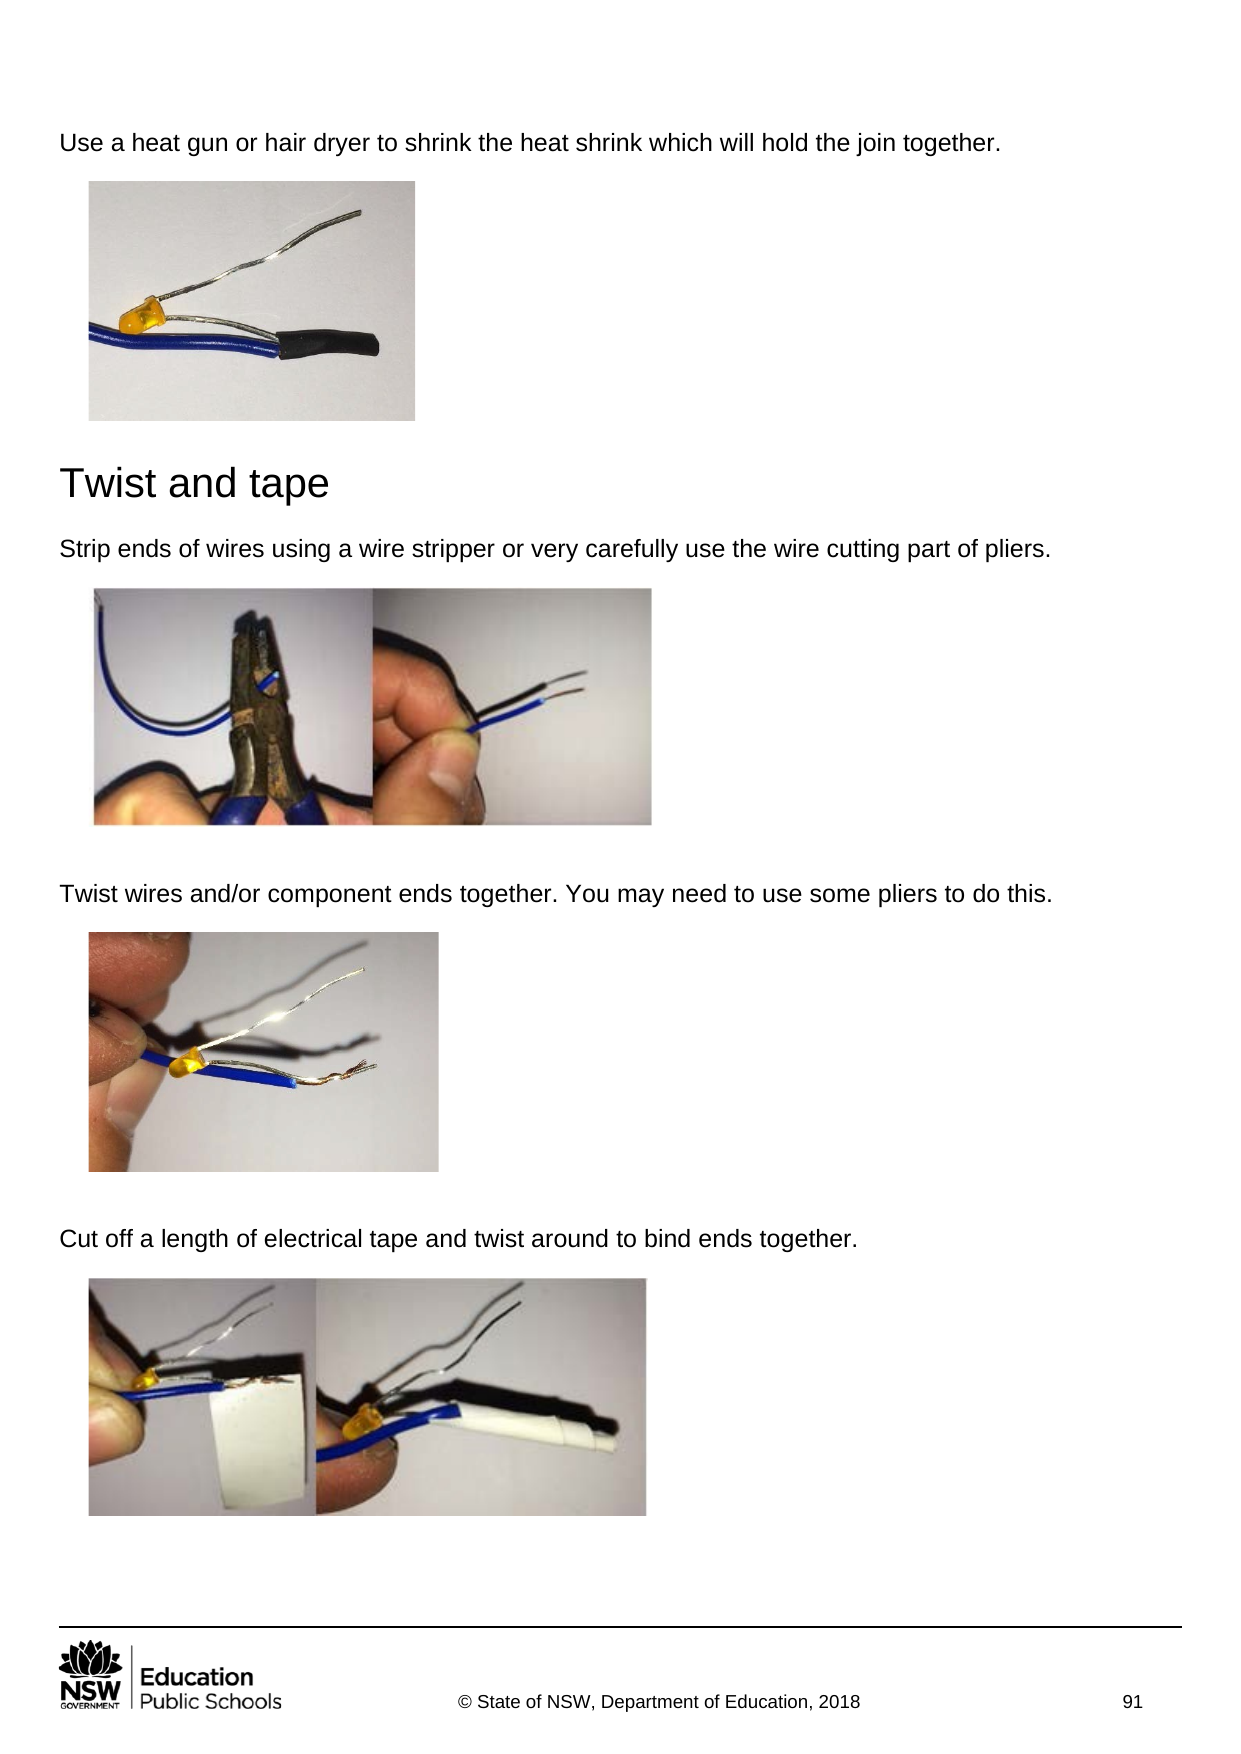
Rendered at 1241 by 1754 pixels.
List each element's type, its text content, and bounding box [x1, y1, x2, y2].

text Twist and tape [59, 458, 1181, 506]
picture [88, 1278, 648, 1516]
picture [88, 587, 655, 827]
picture [58, 1640, 282, 1709]
text Cut off a length of electrical tape and twist around to bind ends together. [59, 1222, 1181, 1253]
text Twist wires and/or component ends together. You may need to use some pliers to do this. [59, 876, 1181, 908]
text Use a heat gun or hair dryer to shrink the heat shrink which will hold the join together. [59, 125, 1181, 157]
picture [88, 181, 415, 421]
picture [88, 932, 439, 1172]
text Strip ends of wires using a wire stripper or very carefully use the wire cutting part of pliers. [59, 531, 1181, 562]
